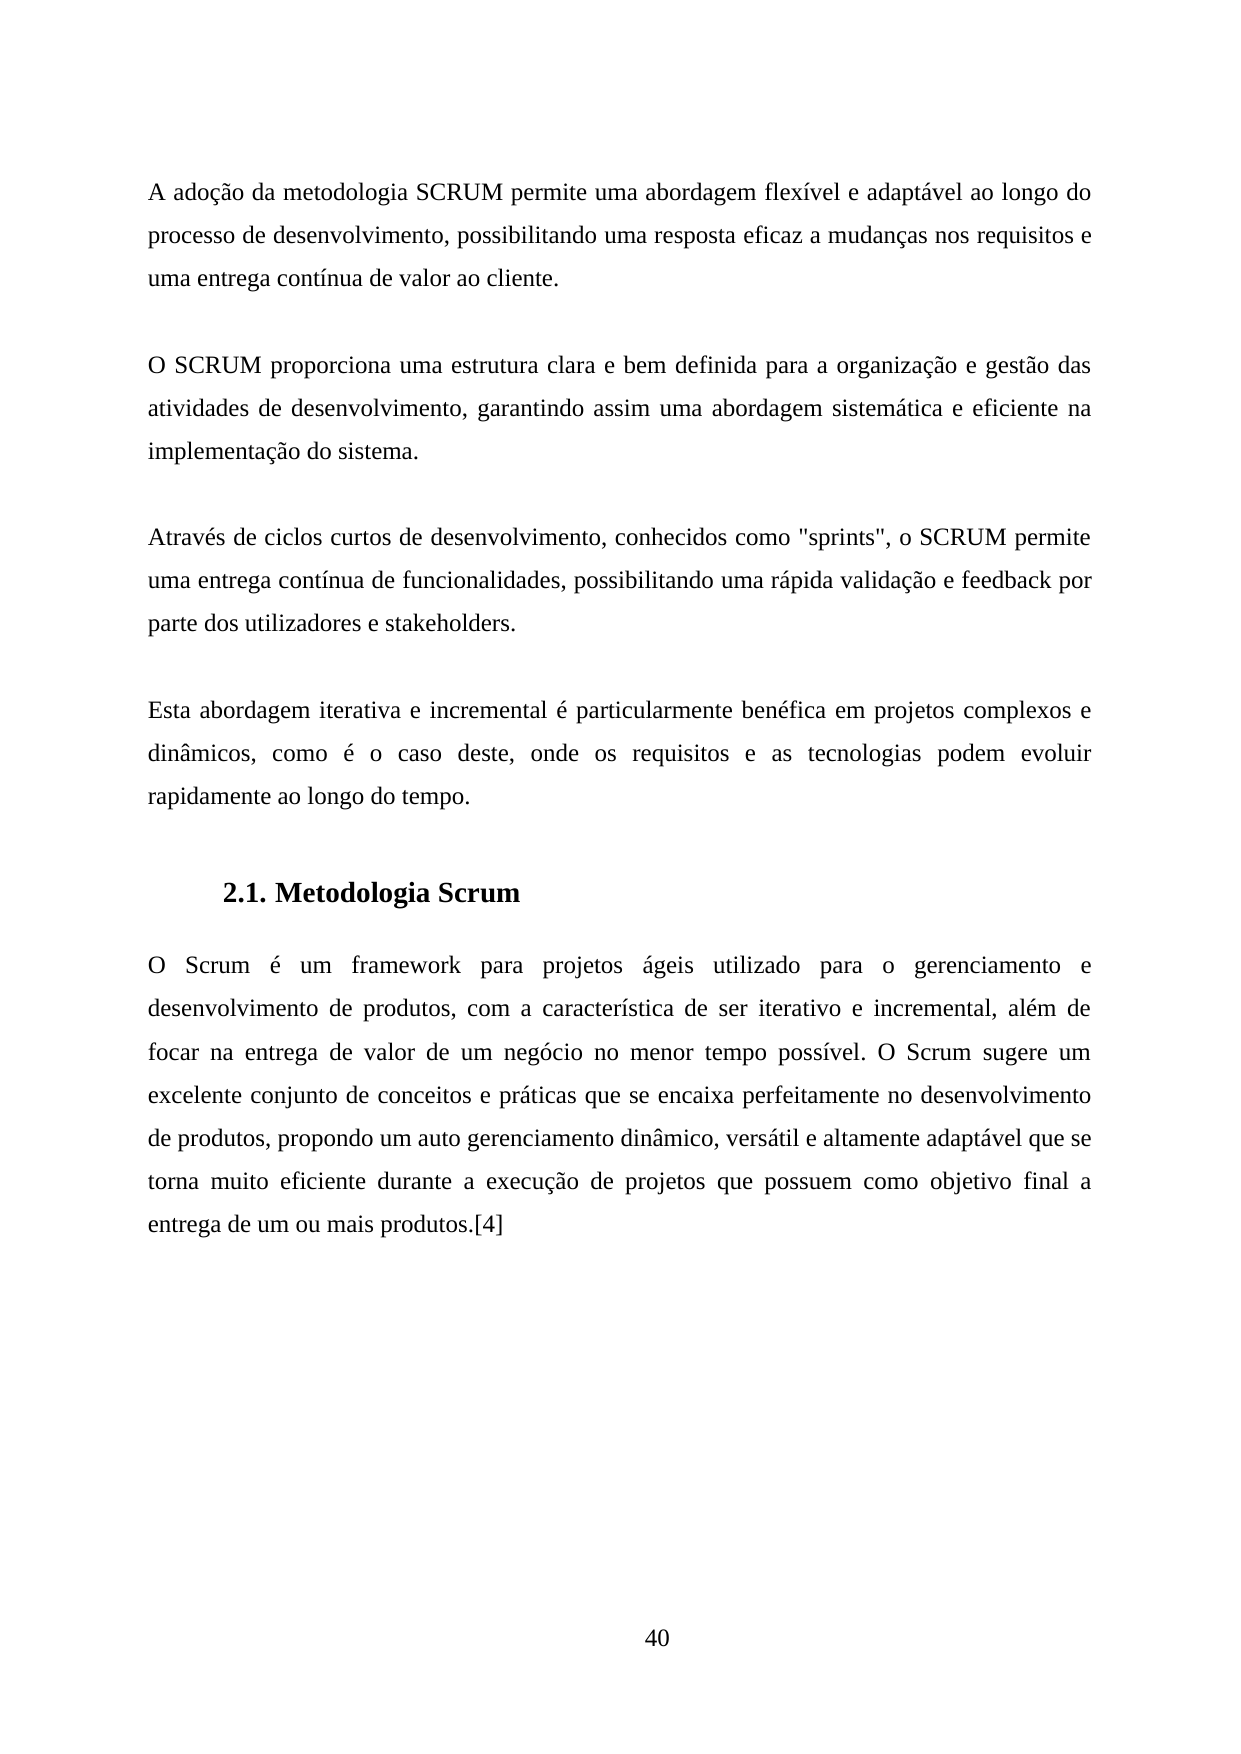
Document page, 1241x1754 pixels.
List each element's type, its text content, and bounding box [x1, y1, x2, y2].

text O SCRUM proporciona uma estrutura clara e bem definida para a organização e gestão das atividades de desenvolvimento, garantindo assim uma abordagem sistemática e eficiente na implementação do sistema. [148, 350, 1092, 465]
text O Scrum é um framework para projetos ágeis utilizado para o gerenciamento e desenvolvimento de produtos, com a característica de ser iterativo e incremental, além de focar na entrega de valor de um negócio no menor tempo possível. O Scrum sugere um excelente conjunto de conceitos e práticas que se encaixa perfeitamente no desenvolvimento de produtos, propondo um auto gerenciamento dinâmico, versátil e altamente adaptável que se torna muito eficiente durante a execução de projetos que possuem como objetivo final a entrega de um ou mais produtos.[4] [148, 950, 1092, 1238]
text Através de ciclos curtos de desenvolvimento, conhecidos como "sprints", o SCRUM permite uma entrega contínua de funcionalidades, possibilitando uma rápida validação e feedback por parte dos utilizadores e stakeholders. [148, 522, 1092, 637]
text Metodologia Scrum [223, 875, 1092, 909]
text Esta abordagem iterativa e incremental é particularmente benéfica em projetos complexos e dinâmicos, como é o caso deste, onde os requisitos e as tecnologias podem evoluir rapidamente ao longo do tempo. [148, 695, 1092, 810]
text A adoção da metodologia SCRUM permite uma abordagem flexível e adaptável ao longo do processo de desenvolvimento, possibilitando uma resposta eficaz a mudanças nos requisitos e uma entrega contínua de valor ao cliente. [148, 177, 1092, 292]
